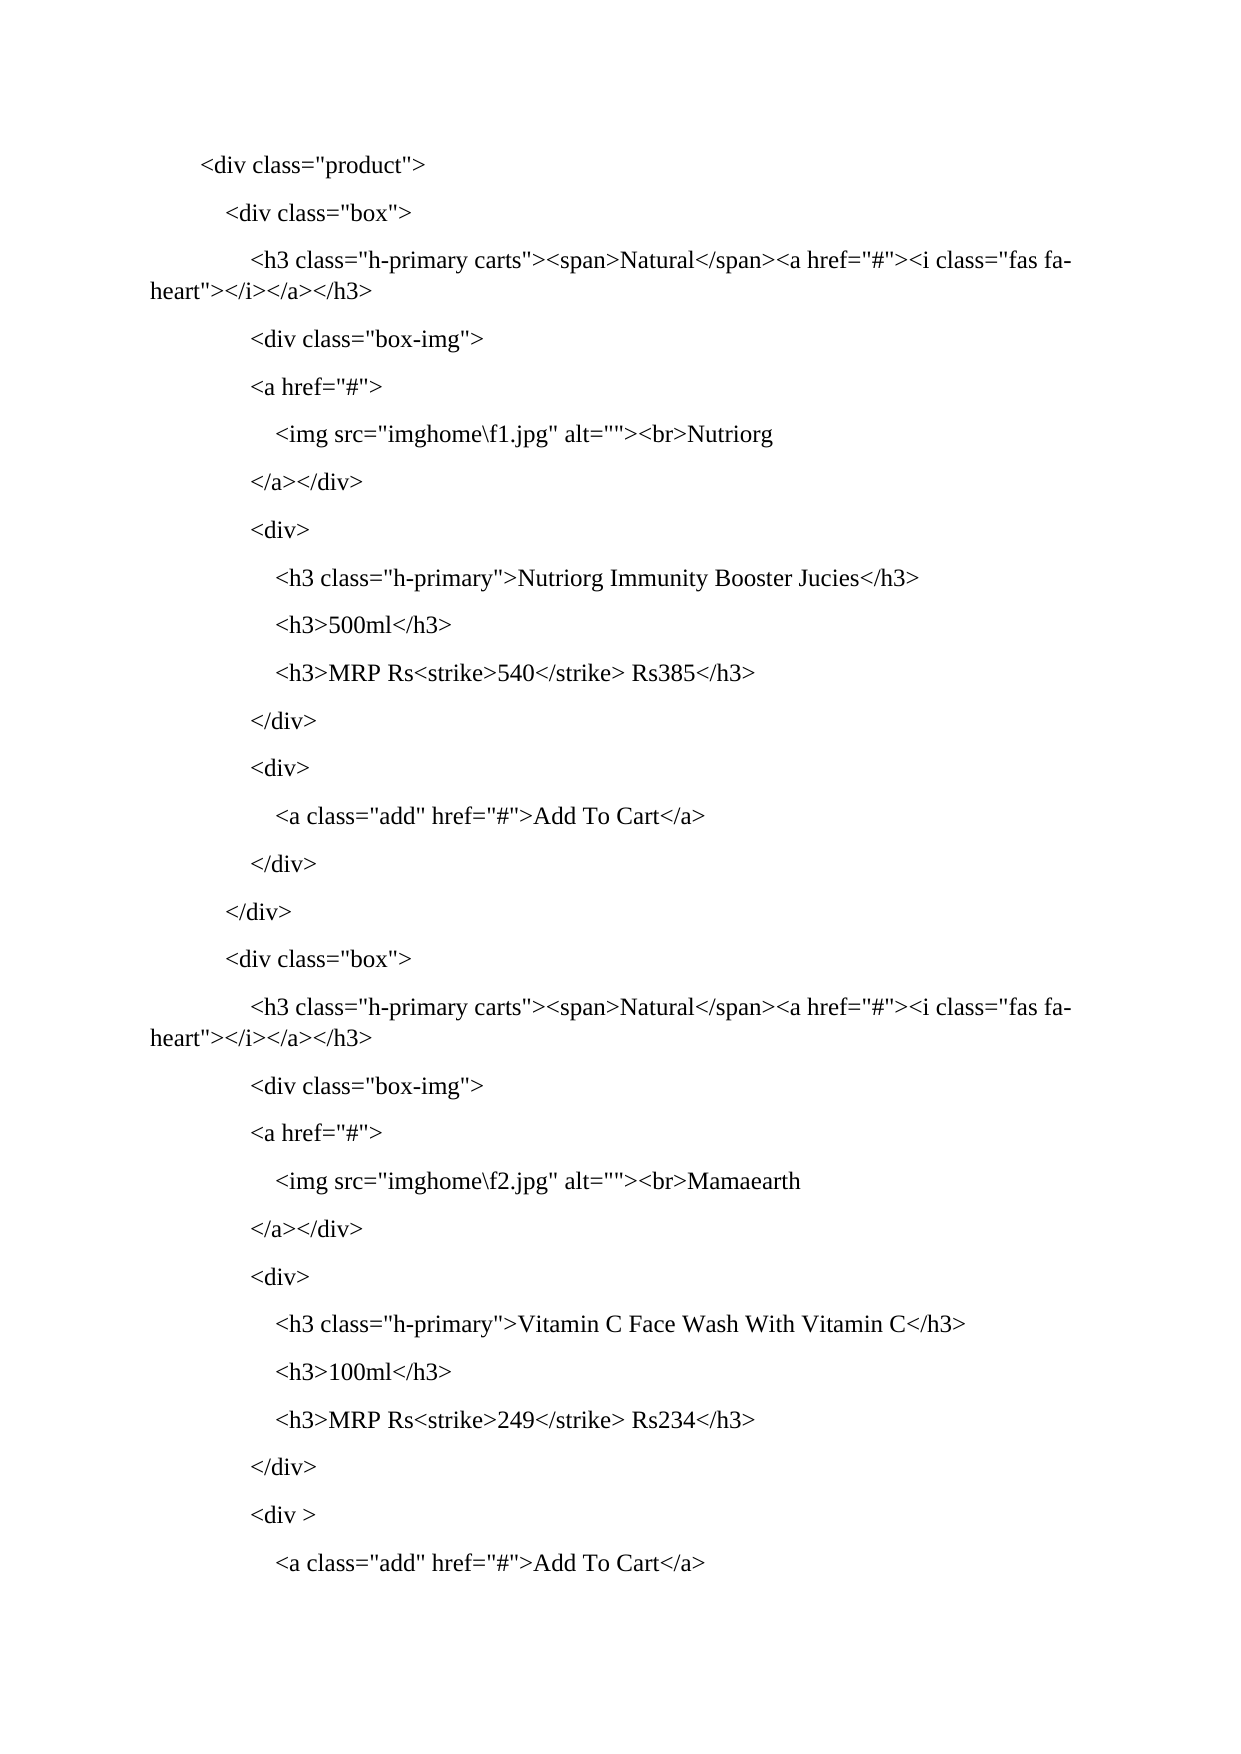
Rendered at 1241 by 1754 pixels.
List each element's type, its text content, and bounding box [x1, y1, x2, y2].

text <h3>MRP Rs<strike>540</strike> Rs385</h3> [150, 658, 1090, 687]
text <div class="box"> [150, 198, 1090, 226]
text <h3>500ml</h3> [150, 610, 1090, 639]
text <div class="box-img"> [150, 324, 1090, 353]
text <div > [150, 1500, 1090, 1529]
text <a class="add" href="#">Add To Cart</a> [150, 801, 1090, 830]
text </a></div> [150, 1214, 1090, 1243]
text <h3 class="h-primary">Nutriorg Immunity Booster Jucies</h3> [150, 563, 1090, 591]
text <a href="#"> [150, 1118, 1090, 1147]
text <div class="box"> [150, 944, 1090, 973]
text <img src="imghome\f2.jpg" alt=""><br>Mamaearth [150, 1166, 1090, 1195]
text <a href="#"> [150, 372, 1090, 401]
text <img src="imghome\f1.jpg" alt=""><br>Nutriorg [150, 419, 1090, 448]
text <h3>100ml</h3> [150, 1357, 1090, 1386]
text <div> [150, 1262, 1090, 1290]
text <div class="box-img"> [150, 1071, 1090, 1099]
text </div> [150, 706, 1090, 734]
text <h3>MRP Rs<strike>249</strike> Rs234</h3> [150, 1405, 1090, 1433]
text <h3 class="h-primary carts"><span>Natural</span><a href="#"><i class="fas fa-heart"></i></a></h3> [150, 245, 1090, 305]
text </div> [150, 897, 1090, 925]
text </div> [150, 849, 1090, 878]
text <div> [150, 753, 1090, 782]
text </a></div> [150, 467, 1090, 496]
text <div> [150, 515, 1090, 544]
text </div> [150, 1452, 1090, 1481]
text <div class="product"> [150, 150, 1090, 179]
text <h3 class="h-primary">Vitamin C Face Wash With Vitamin C</h3> [150, 1309, 1090, 1338]
text <a class="add" href="#">Add To Cart</a> [150, 1548, 1090, 1577]
text <h3 class="h-primary carts"><span>Natural</span><a href="#"><i class="fas fa-heart"></i></a></h3> [150, 992, 1090, 1052]
